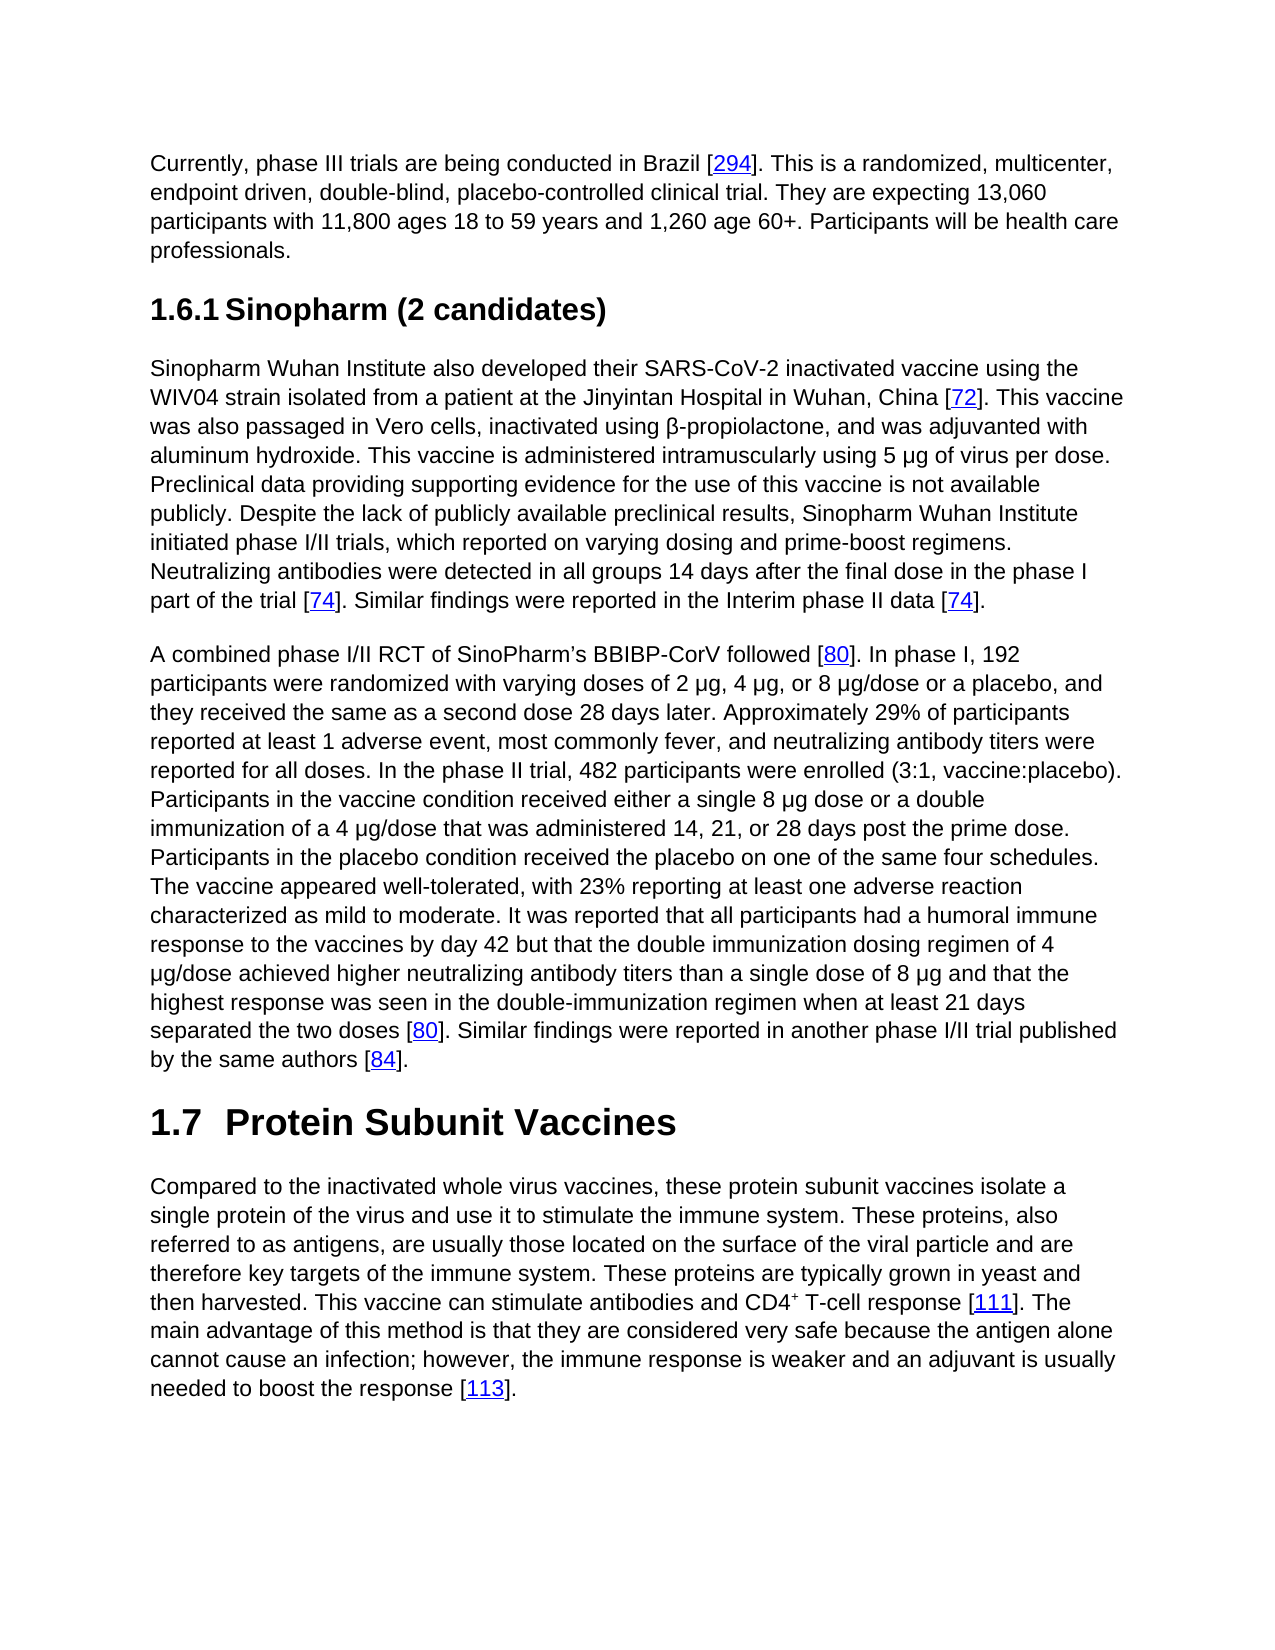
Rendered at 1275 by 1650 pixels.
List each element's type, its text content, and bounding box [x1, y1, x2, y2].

text Compared to the inactivated whole virus vaccines, these protein subunit vaccines isolate a single protein of the virus and use it to stimulate the immune system. These proteins, also referred to as antigens, are usually those located on the surface of the viral particle and are therefore key targets of the immune system. These proteins are typically grown in yeast and then harvested. This vaccine can stimulate antibodies and CD4+ T-cell response [111]. The main advantage of this method is that they are considered very safe because the antigen alone cannot cause an infection; however, the immune response is weaker and an adjuvant is usually needed to boost the response [113]. [150, 1173, 1125, 1402]
subtitle 1.6.1 Sinopharm (2 candidates) [150, 291, 1125, 327]
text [150, 150, 1125, 263]
text Sinopharm Wuhan Institute also developed their SARS-CoV-2 inactivated vaccine using the WIV04 strain isolated from a patient at the Jinyintan Hospital in Wuhan, China [72]. This vaccine was also passaged in Vero cells, inactivated using β-propiolactone, and was adjuvanted with aluminum hydroxide. This vaccine is administered intramuscularly using 5 μg of virus per dose. Preclinical data providing supporting evidence for the use of this vaccine is not available publicly. Despite the lack of publicly available preclinical results, Sinopharm Wuhan Institute initiated phase I/II trials, which reported on varying dosing and prime-boost regimens. Neutralizing antibodies were detected in all groups 14 days after the final dose in the phase I part of the trial [74]. Similar findings were reported in the Interim phase II data [74]. [150, 355, 1125, 613]
text A combined phase I/II RCT of SinoPharm’s BBIBP-CorV followed [80]. In phase I, 192 participants were randomized with varying doses of 2 μg, 4 μg, or 8 μg/dose or a placebo, and they received the same as a second dose 28 days later. Approximately 29% of participants reported at least 1 adverse event, most commonly fever, and neutralizing antibody titers were reported for all doses. In the phase II trial, 482 participants were enrolled (3:1, vaccine:placebo). Participants in the vaccine condition received either a single 8 μg dose or a double immunization of a 4 μg/dose that was administered 14, 21, or 28 days post the prime dose. Participants in the placebo condition received the placebo on one of the same four schedules. The vaccine appeared well-tolerated, with 23% reporting at least one adverse reaction characterized as mild to moderate. It was reported that all participants had a humoral immune response to the vaccines by day 42 but that the double immunization dosing regimen of 4 μg/dose achieved higher neutralizing antibody titers than a single dose of 8 μg and that the highest response was seen in the double-immunization regimen when at least 21 days separated the two doses [80]. Similar findings were reported in another phase I/II trial published by the same authors [84]. [150, 641, 1125, 1073]
subtitle 1.7 Protein Subunit Vaccines [150, 1100, 1125, 1143]
